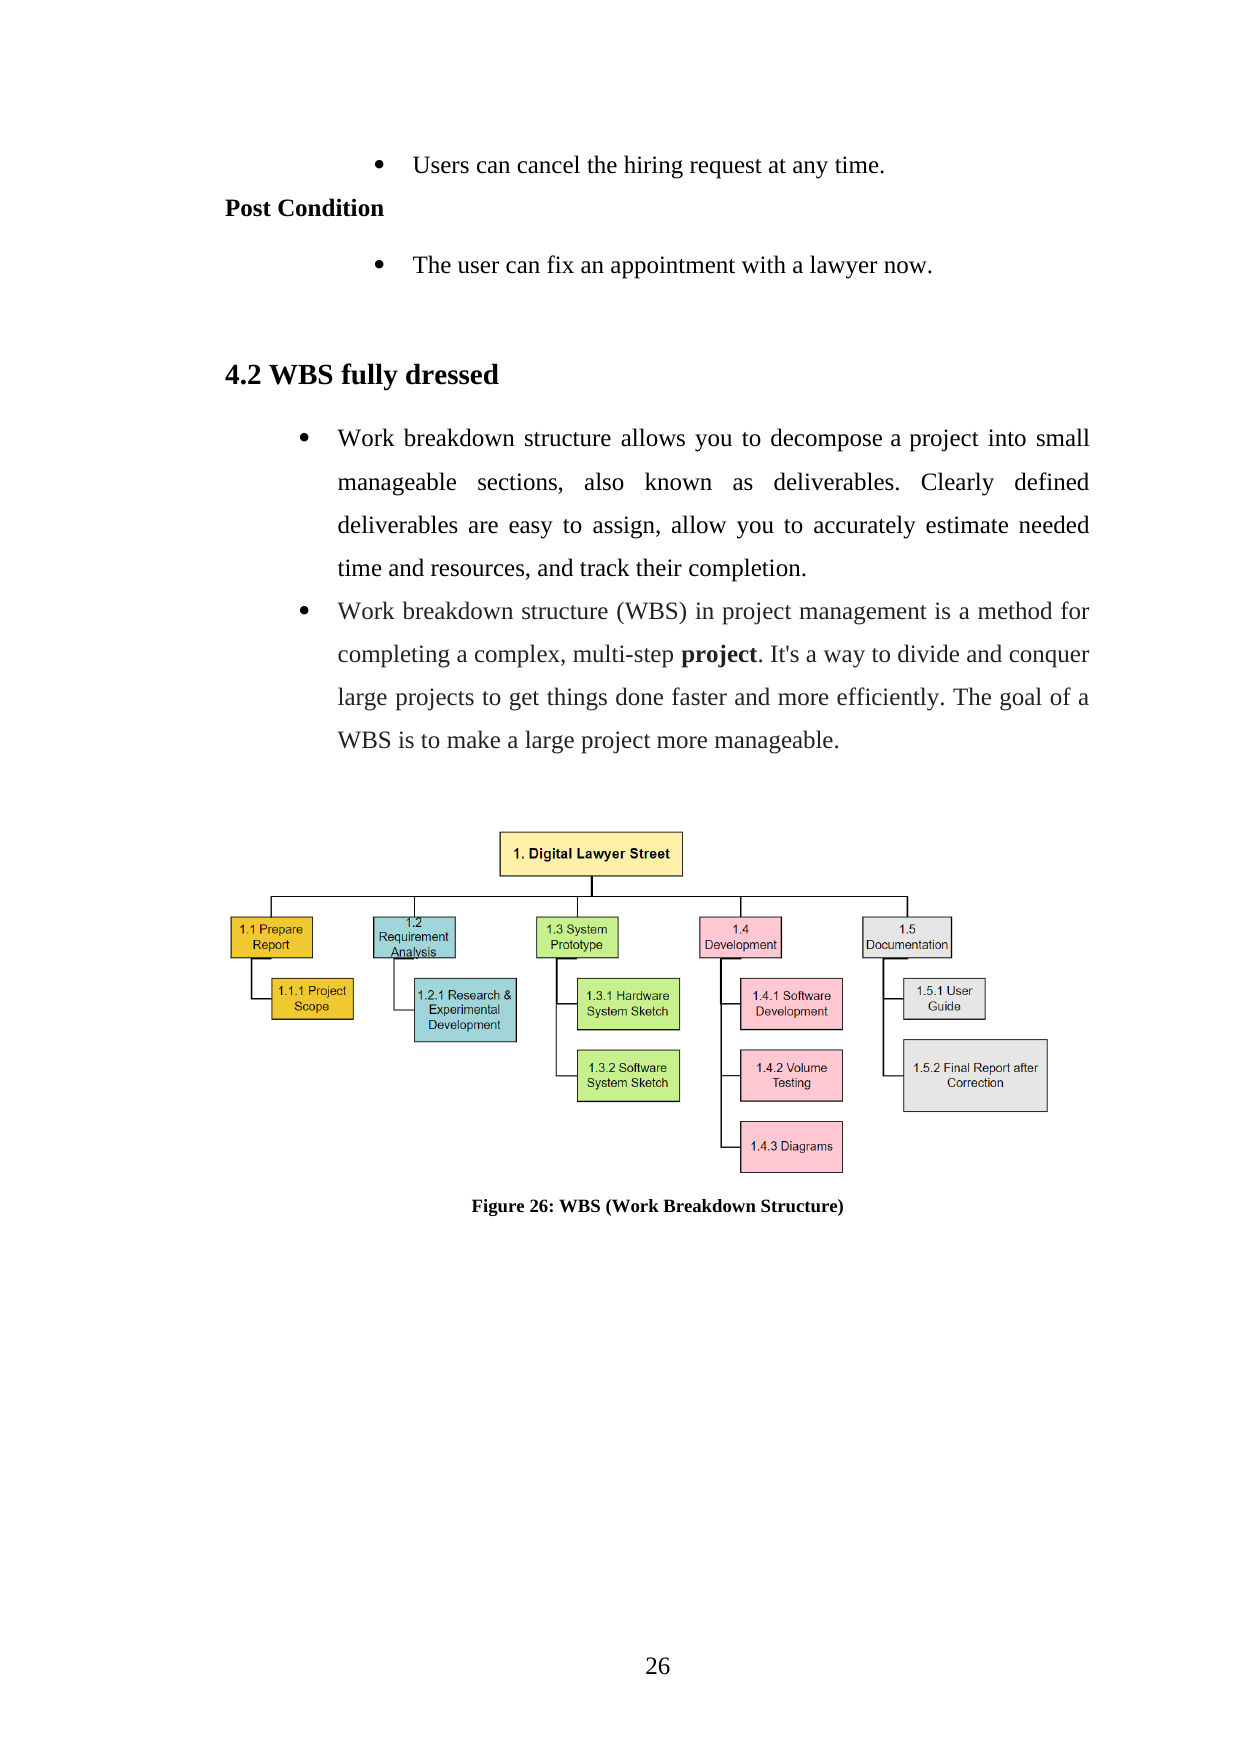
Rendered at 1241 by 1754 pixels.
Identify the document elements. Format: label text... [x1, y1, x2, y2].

list The user can fix an appointment with a lawyer now. [375, 250, 1090, 278]
subtitle 4.2 WBS fully dressed [225, 357, 1090, 390]
list Work breakdown structure (WBS) in project management is a method for completing a complex, multi-step project. It's a way to divide and conquer large projects to get things done faster and more efficiently. The goal of a WBS is to make a large project more manageable. [300, 596, 1090, 754]
picture [225, 816, 1051, 1181]
text Post Condition [225, 193, 1090, 222]
text Figure 26: WBS (Work Breakdown Structure) [225, 1194, 1090, 1216]
list Work breakdown structure allows you to decompose a project into small manageable sections, also known as deliverables. Clearly defined deliverables are easy to assign, allow you to accurately estimate needed time and resources, and track their completion. [300, 423, 1090, 582]
list Users can cancel the hiring request at any time. [375, 150, 1090, 179]
